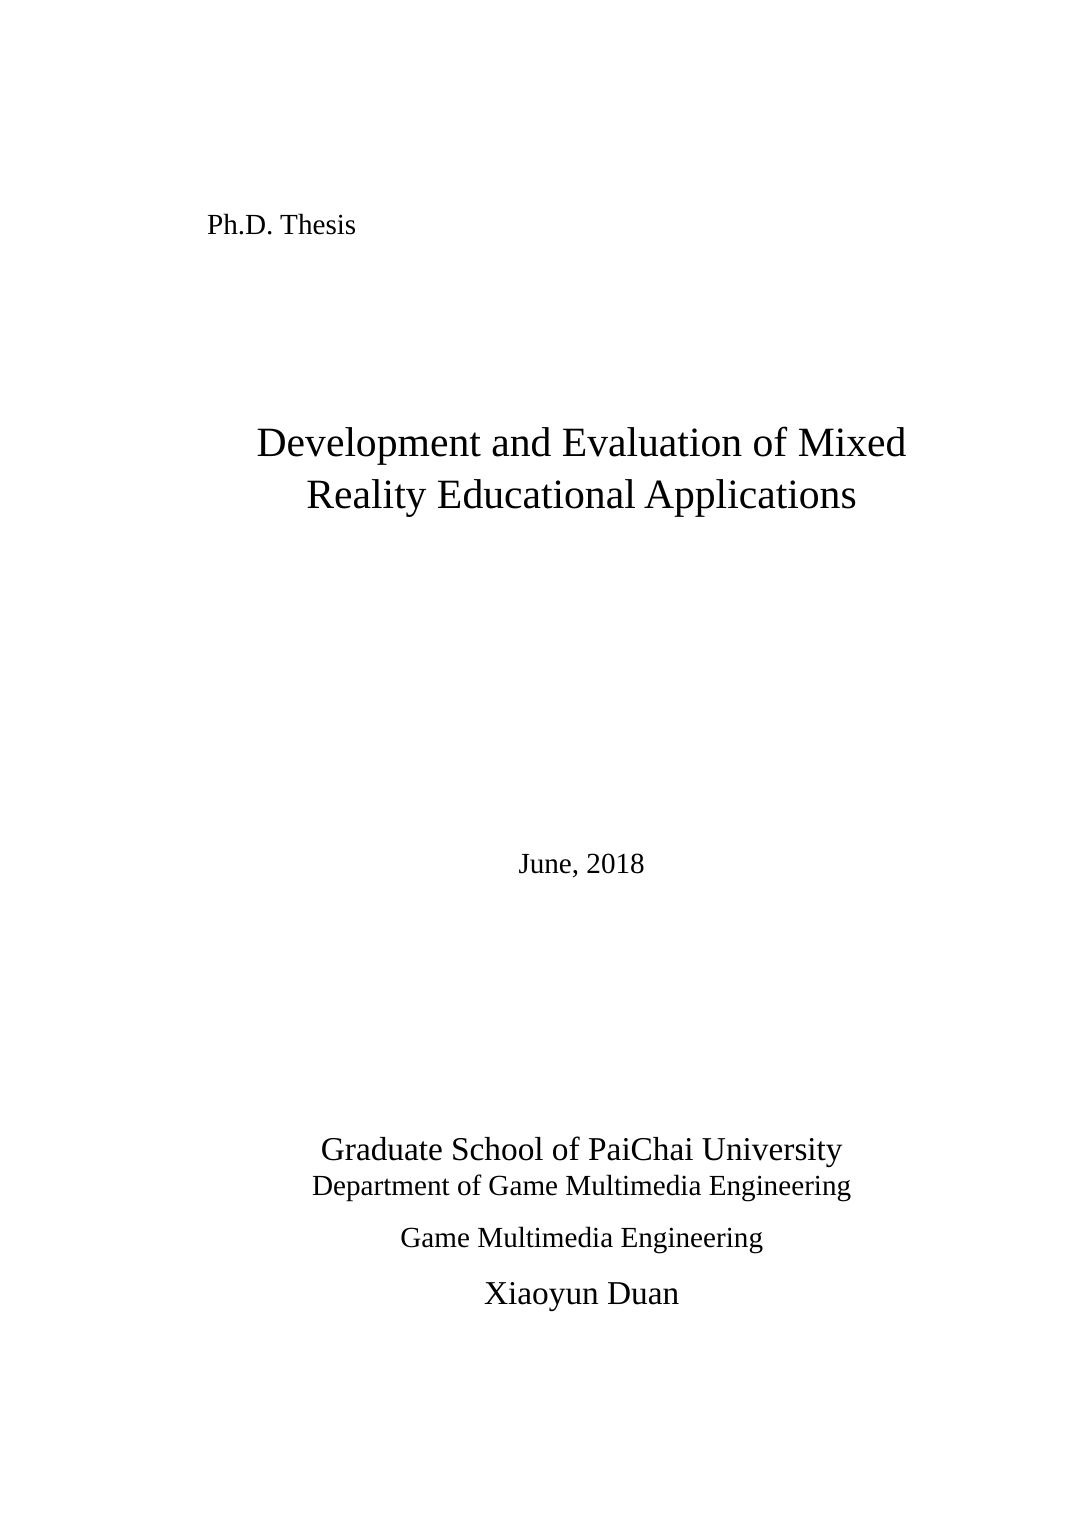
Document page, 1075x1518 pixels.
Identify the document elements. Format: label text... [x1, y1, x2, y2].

text Graduate School of PaiChai University [207, 1129, 956, 1168]
text Department of Game Multimedia Engineering [207, 1168, 956, 1201]
text June, 2018 [207, 846, 956, 879]
text Ph.D. Thesis [207, 207, 956, 240]
text Xiaoyun Duan [207, 1273, 956, 1312]
text Game Multimedia Engineering [207, 1220, 956, 1254]
text Development and Evaluation of Mixed Reality Educational Applications [207, 417, 956, 517]
